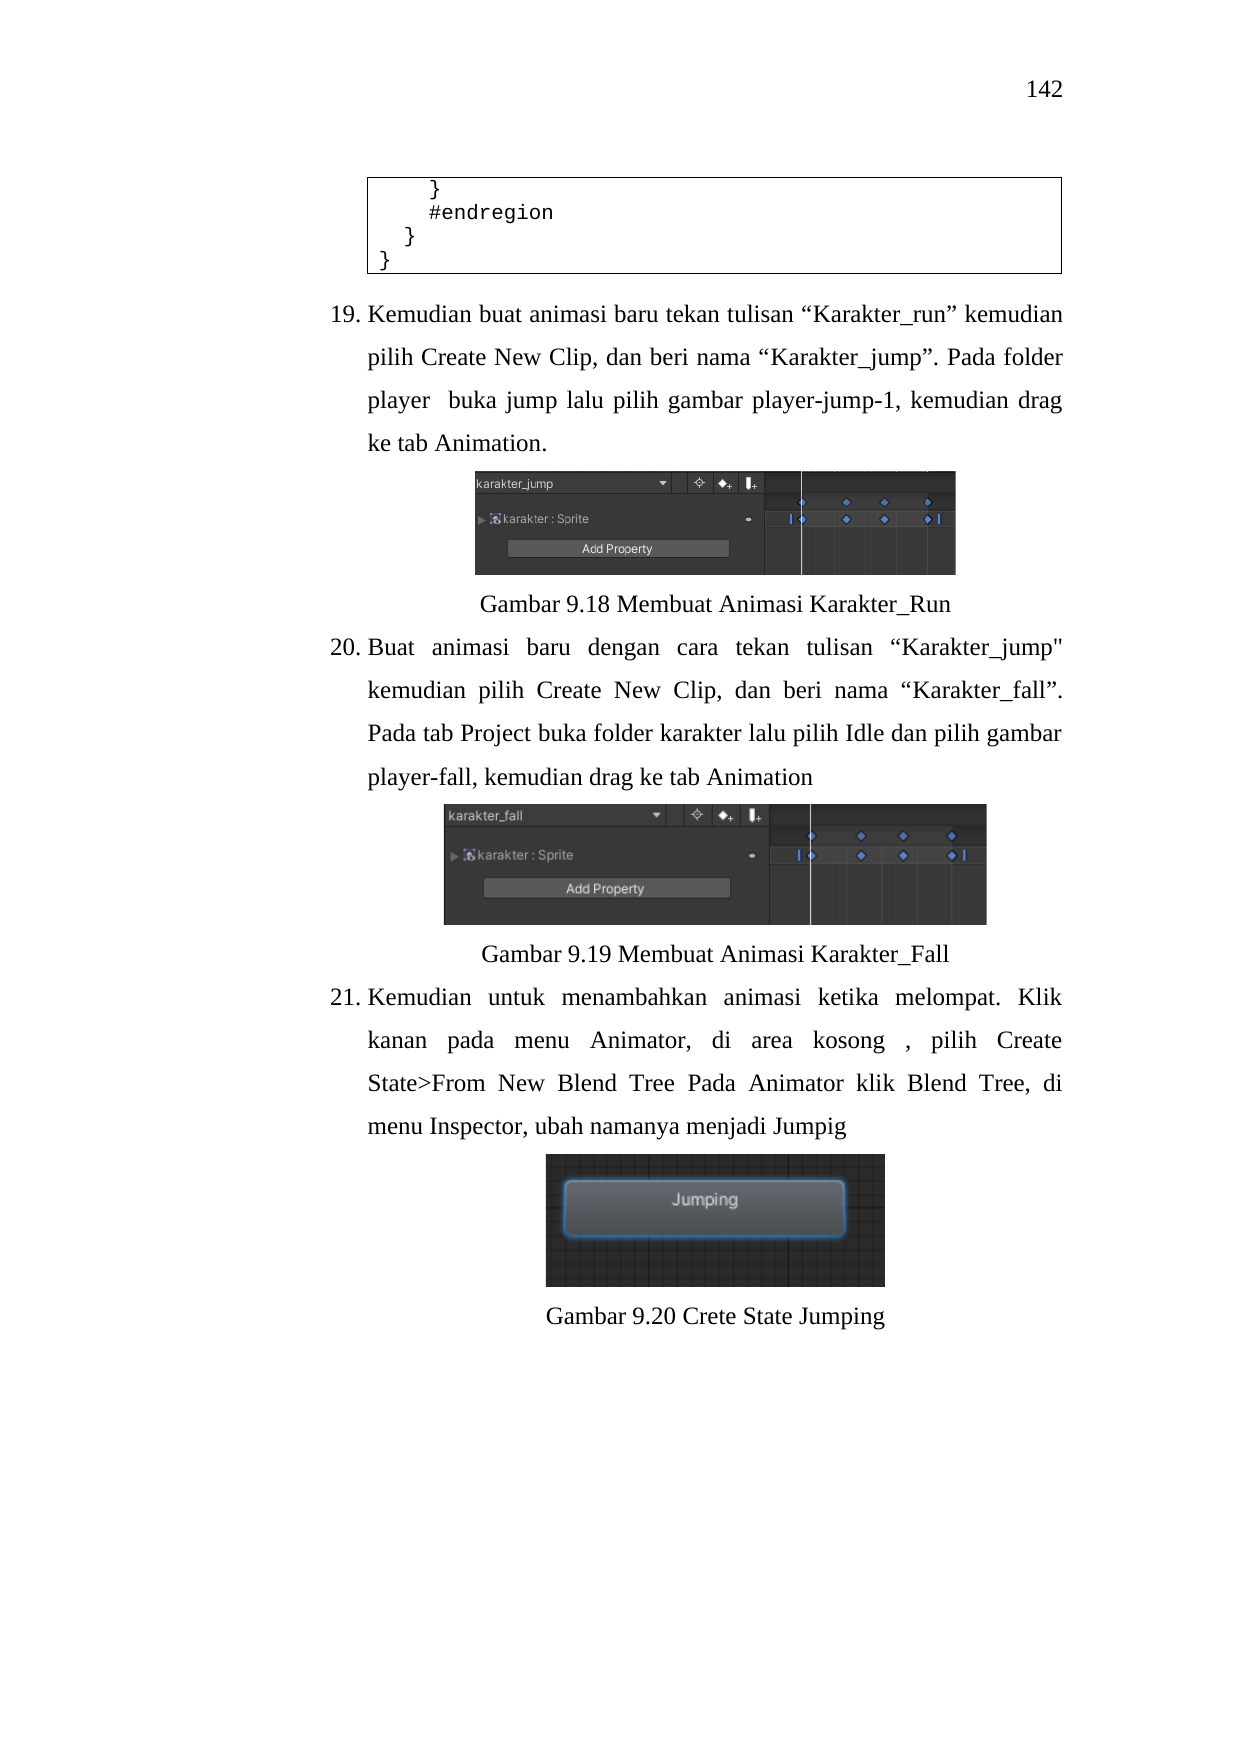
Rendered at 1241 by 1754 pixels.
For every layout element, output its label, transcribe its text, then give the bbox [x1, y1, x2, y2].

picture [443, 804, 987, 925]
picture [475, 471, 956, 575]
list Kemudian buat animasi baru tekan tulisan “Karakter_run” kemudian pilih Create New Clip, dan beri nama “Karakter_jump”. Pada folder player buka jump lalu pilih gambar player-jump-1, kemudian drag ke tab Animation. [330, 299, 1063, 457]
subtitle Membuat Animasi Karakter_Run [367, 589, 1063, 618]
subtitle Membuat Animasi Karakter_Fall [367, 939, 1063, 967]
list Buat animasi baru dengan cara tekan tulisan “Karakter_jump" kemudian pilih Create New Clip, dan beri nama “Karakter_fall”. Pada tab Project buka folder karakter lalu pilih Idle dan pilih gambar player-fall, kemudian drag ke tab Animation [330, 632, 1063, 790]
picture [545, 1154, 885, 1287]
list Kemudian untuk menambahkan animasi ketika melompat. Klik kanan pada menu Animator, di area kosong , pilih Create State>From New Blend Tree Pada Animator klik Blend Tree, di menu Inspector, ubah namanya menjadi Jumpig [330, 982, 1063, 1140]
subtitle Crete State Jumping [367, 1301, 1063, 1330]
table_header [368, 178, 1061, 273]
